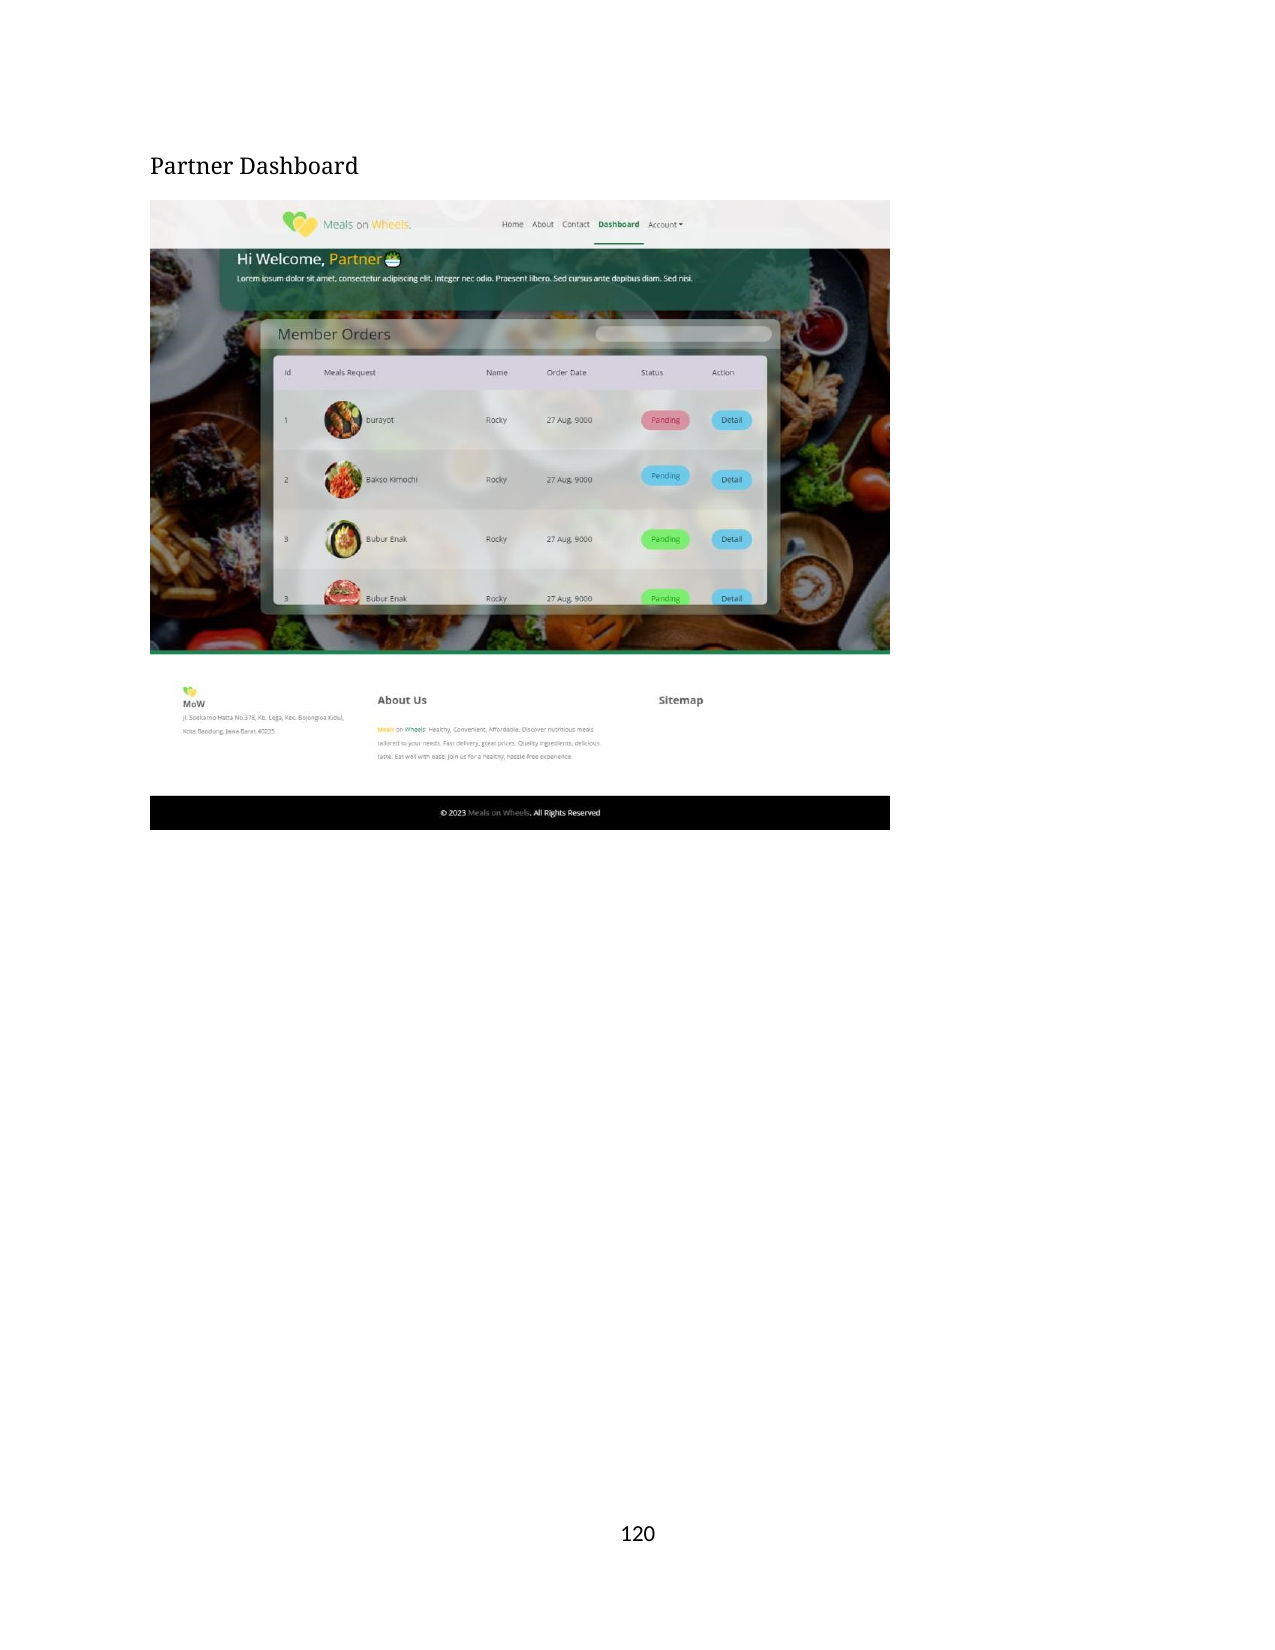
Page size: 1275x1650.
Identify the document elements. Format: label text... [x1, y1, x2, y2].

text Partner Dashboard [150, 150, 1125, 181]
picture [150, 200, 890, 830]
